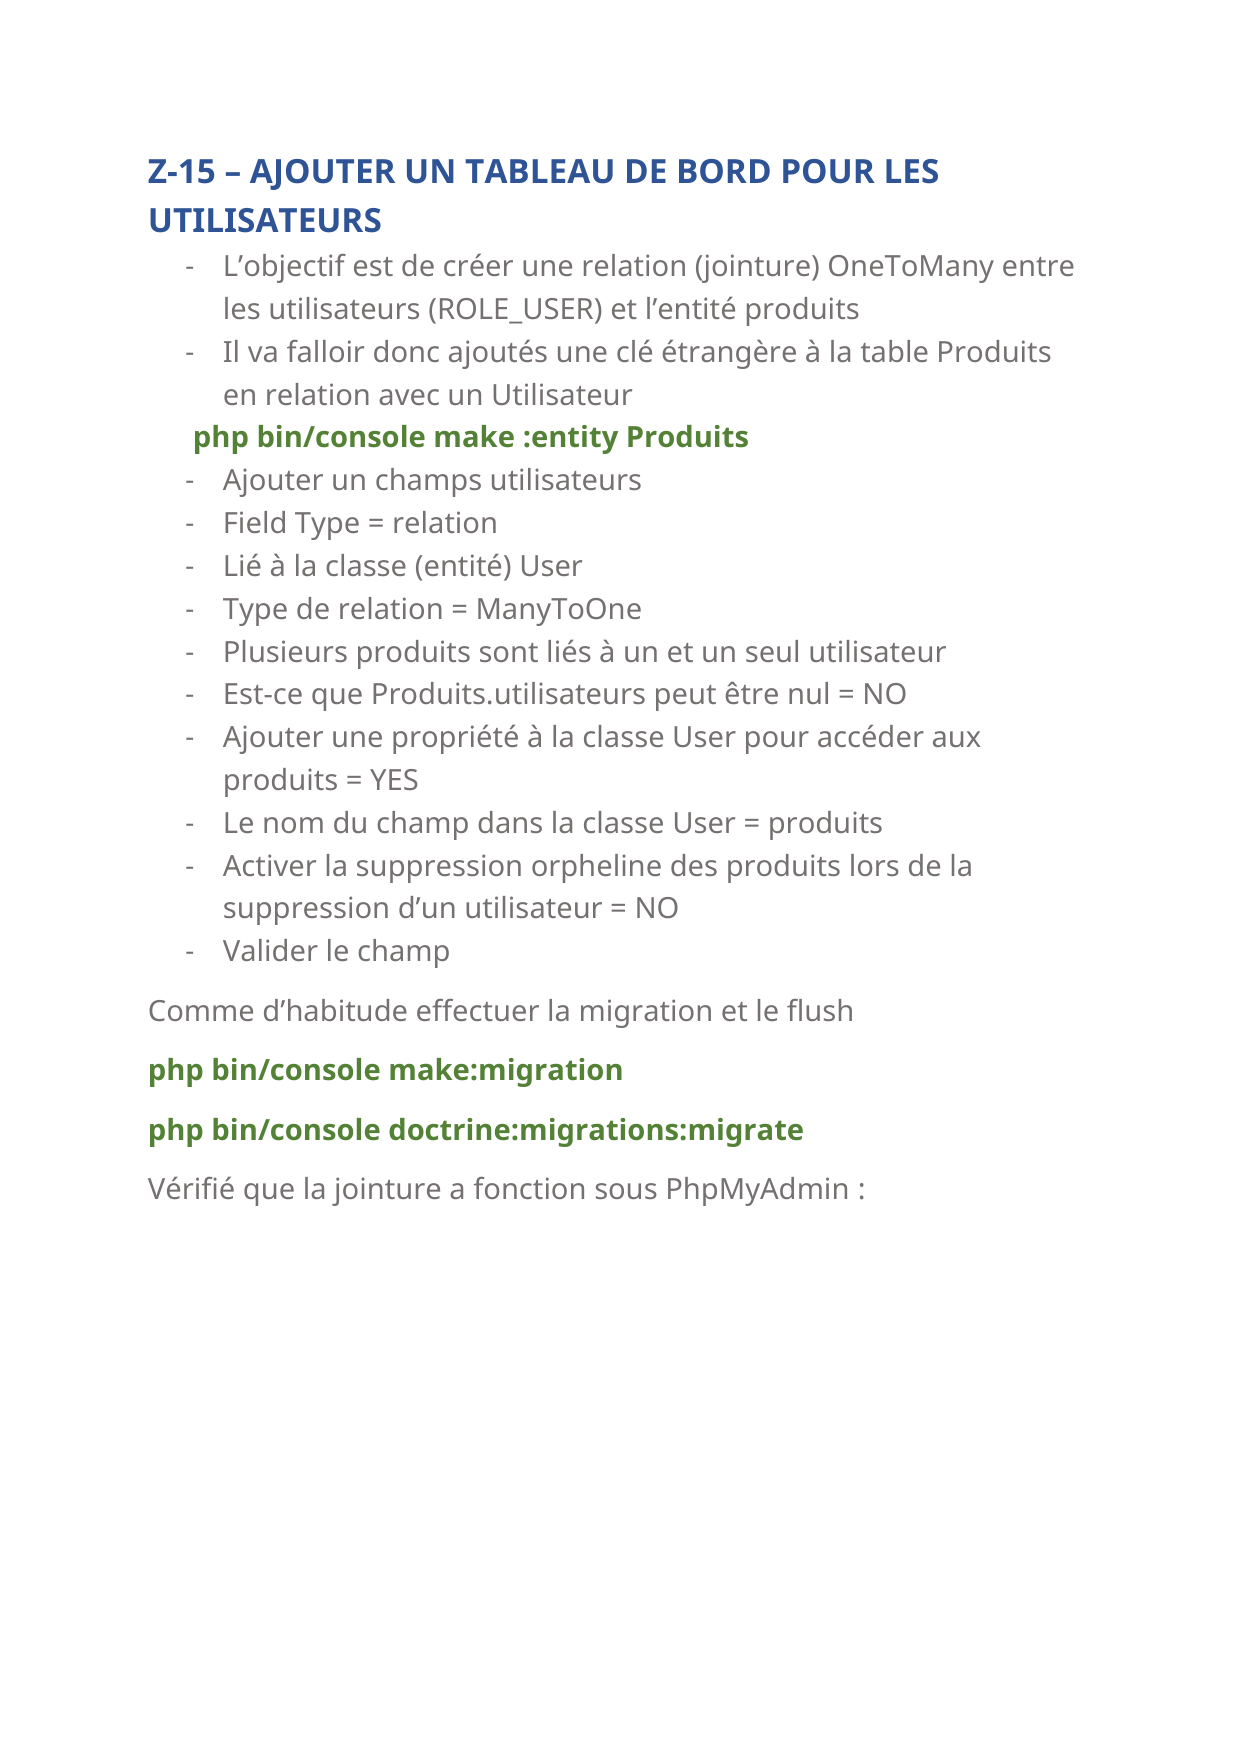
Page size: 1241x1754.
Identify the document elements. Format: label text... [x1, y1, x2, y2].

list Ajouter une propriété à la classe User pour accéder aux produits = YES [185, 716, 1093, 799]
text Vérifié que la jointure a fonction sous PhpMyAdmin : [148, 1168, 1093, 1208]
text php bin/console doctrine:migrations:migrate [148, 1109, 1093, 1149]
list Ajouter un champs utilisateurs [185, 459, 1093, 499]
list L’objectif est de créer une relation (jointure) OneToMany entre les utilisateurs (ROLE_USER) et l’entité produits [185, 246, 1093, 328]
list Plusieurs produits sont liés à un et un seul utilisateur [185, 631, 1093, 671]
text php bin/console make:migration [148, 1049, 1093, 1089]
list Valider le champ [185, 931, 1093, 970]
list Activer la suppression orpheline des produits lors de la suppression d’un utilisateur = NO [185, 845, 1093, 927]
subtitle Z-15 – AJOUTER UN TABLEAU DE BORD POUR LES UTILISATEURS [148, 148, 1093, 242]
list Lié à la classe (entité) User [185, 545, 1093, 585]
list Type de relation = ManyToOne [185, 588, 1093, 628]
list Le nom du champ dans la classe User = produits [185, 802, 1093, 842]
list Field Type = relation [185, 502, 1093, 542]
list Est-ce que Produits.utilisateurs peut être nul = NO [185, 674, 1093, 713]
text Comme d’habitude effectuer la migration et le flush [148, 990, 1093, 1030]
text php bin/console make :entity Produits [185, 417, 1093, 456]
list Il va falloir donc ajoutés une clé étrangère à la table Produits en relation avec un Utilisateur [185, 331, 1093, 414]
